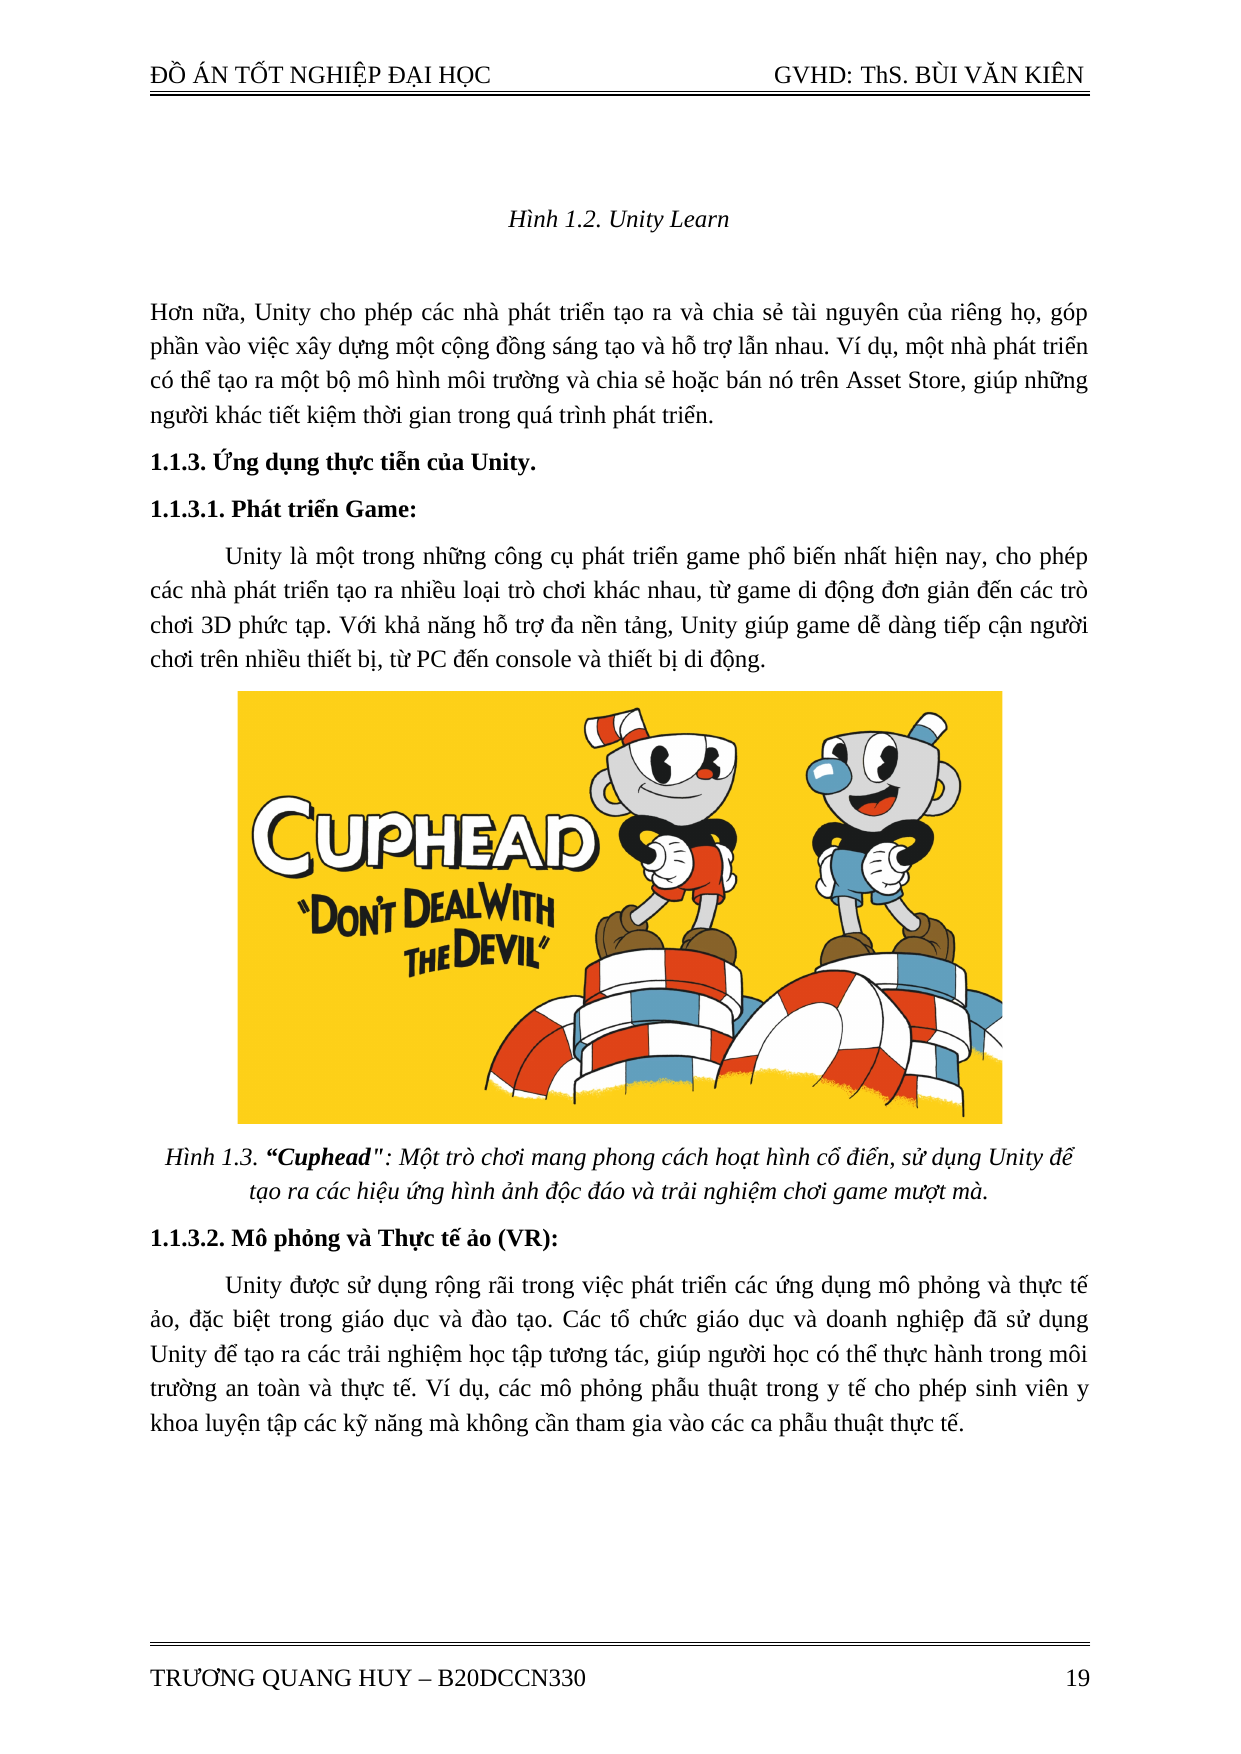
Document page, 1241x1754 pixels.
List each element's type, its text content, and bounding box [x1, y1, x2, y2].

text Unity là một trong những công cụ phát triển game phổ biến nhất hiện nay, cho phép các nhà phát triển tạo ra nhiều loại trò chơi khác nhau, từ game di động đơn giản đến các trò chơi 3D phức tạp. Với khả năng hỗ trợ đa nền tảng, Unity giúp game dễ dàng tiếp cận người chơi trên nhiều thiết bị, từ PC đến console và thiết bị di động. [150, 541, 1090, 673]
subtitle 1.1.3. Ứng dụng thực tiễn của Unity. [150, 447, 1090, 476]
subtitle Hình 1.2. Unity Learn [150, 204, 1090, 233]
picture [237, 691, 1003, 1124]
text Hơn nữa, Unity cho phép các nhà phát triển tạo ra và chia sẻ tài nguyên của riêng họ, góp phần vào việc xây dựng một cộng đồng sáng tạo và hỗ trợ lẫn nhau. Ví dụ, một nhà phát triển có thể tạo ra một bộ mô hình môi trường và chia sẻ hoặc bán nó trên Asset Store, giúp những người khác tiết kiệm thời gian trong quá trình phát triển. [150, 297, 1090, 429]
subtitle 1.1.3.1. Phát triển Game: [150, 494, 1090, 523]
text Unity được sử dụng rộng rãi trong việc phát triển các ứng dụng mô phỏng và thực tế ảo, đặc biệt trong giáo dục và đào tạo. Các tổ chức giáo dục và doanh nghiệp đã sử dụng Unity để tạo ra các trải nghiệm học tập tương tác, giúp người học có thể thực hành trong môi trường an toàn và thực tế. Ví dụ, các mô phỏng phẫu thuật trong y tế cho phép sinh viên y khoa luyện tập các kỹ năng mà không cần tham gia vào các ca phẫu thuật thực tế. [150, 1270, 1090, 1437]
subtitle Hình 1.3. “Cuphead": Một trò chơi mang phong cách hoạt hình cổ điển, sử dụng Unity để tạo ra các hiệu ứng hình ảnh độc đáo và trải nghiệm chơi game mượt mà. [150, 1142, 1090, 1205]
subtitle 1.1.3.2. Mô phỏng và Thực tế ảo (VR): [150, 1223, 1090, 1252]
